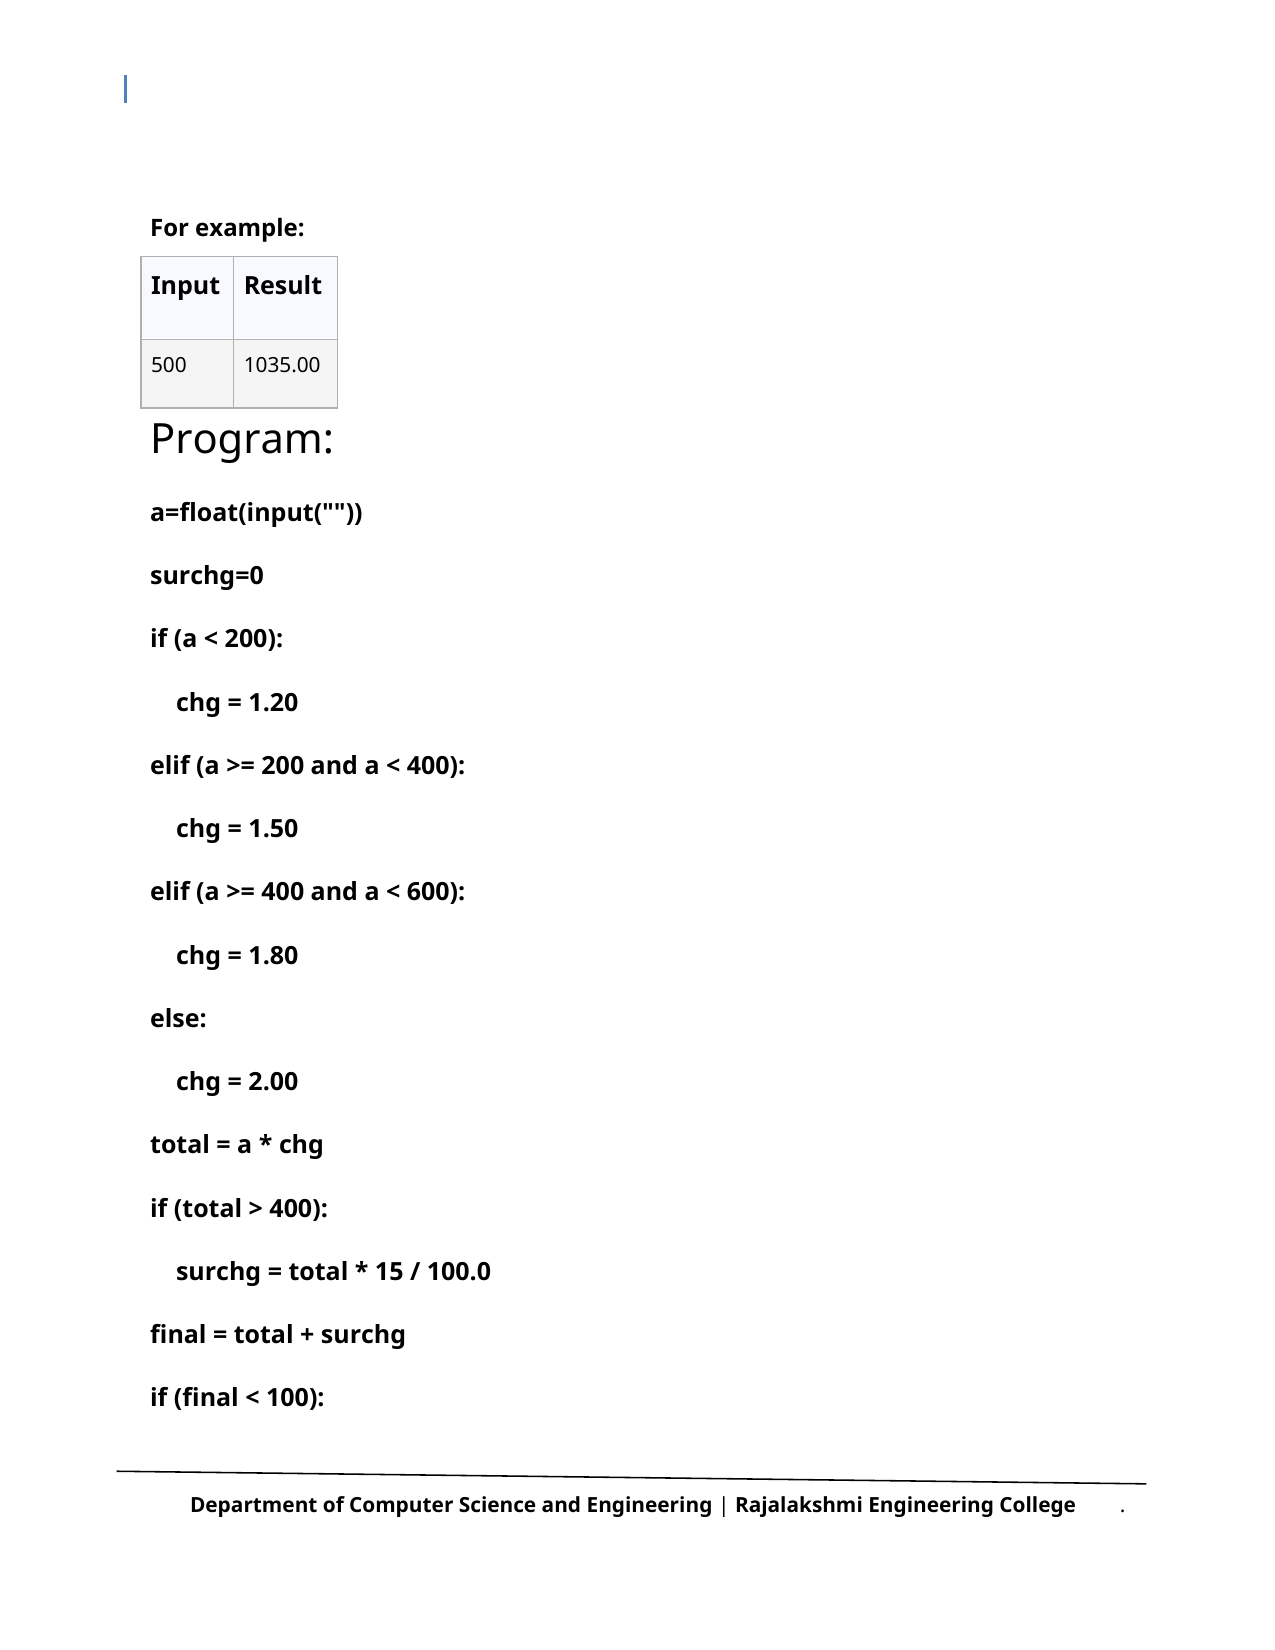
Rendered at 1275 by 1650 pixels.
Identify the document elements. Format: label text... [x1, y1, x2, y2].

text Program: [150, 409, 1125, 466]
text For example: [150, 211, 1125, 243]
text surchg=0 [150, 558, 1125, 592]
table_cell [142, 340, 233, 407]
text chg = 1.80 [150, 937, 1125, 971]
text elif (a >= 200 and a < 400): [150, 748, 1125, 782]
text surchg = total * 15 / 100.0 [150, 1253, 1125, 1287]
text if (a < 200): [150, 621, 1125, 655]
text else: [150, 1001, 1125, 1034]
text chg = 1.20 [150, 684, 1125, 718]
text elif (a >= 400 and a < 600): [150, 874, 1125, 908]
text final = total + surchg [150, 1317, 1125, 1351]
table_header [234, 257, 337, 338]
text a=float(input("")) [150, 495, 1125, 529]
text chg = 2.00 [150, 1064, 1125, 1098]
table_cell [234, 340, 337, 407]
text if (final < 100): [150, 1380, 1125, 1414]
text if (total > 400): [150, 1190, 1125, 1224]
text chg = 1.50 [150, 811, 1125, 845]
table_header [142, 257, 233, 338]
text total = a * chg [150, 1127, 1125, 1161]
